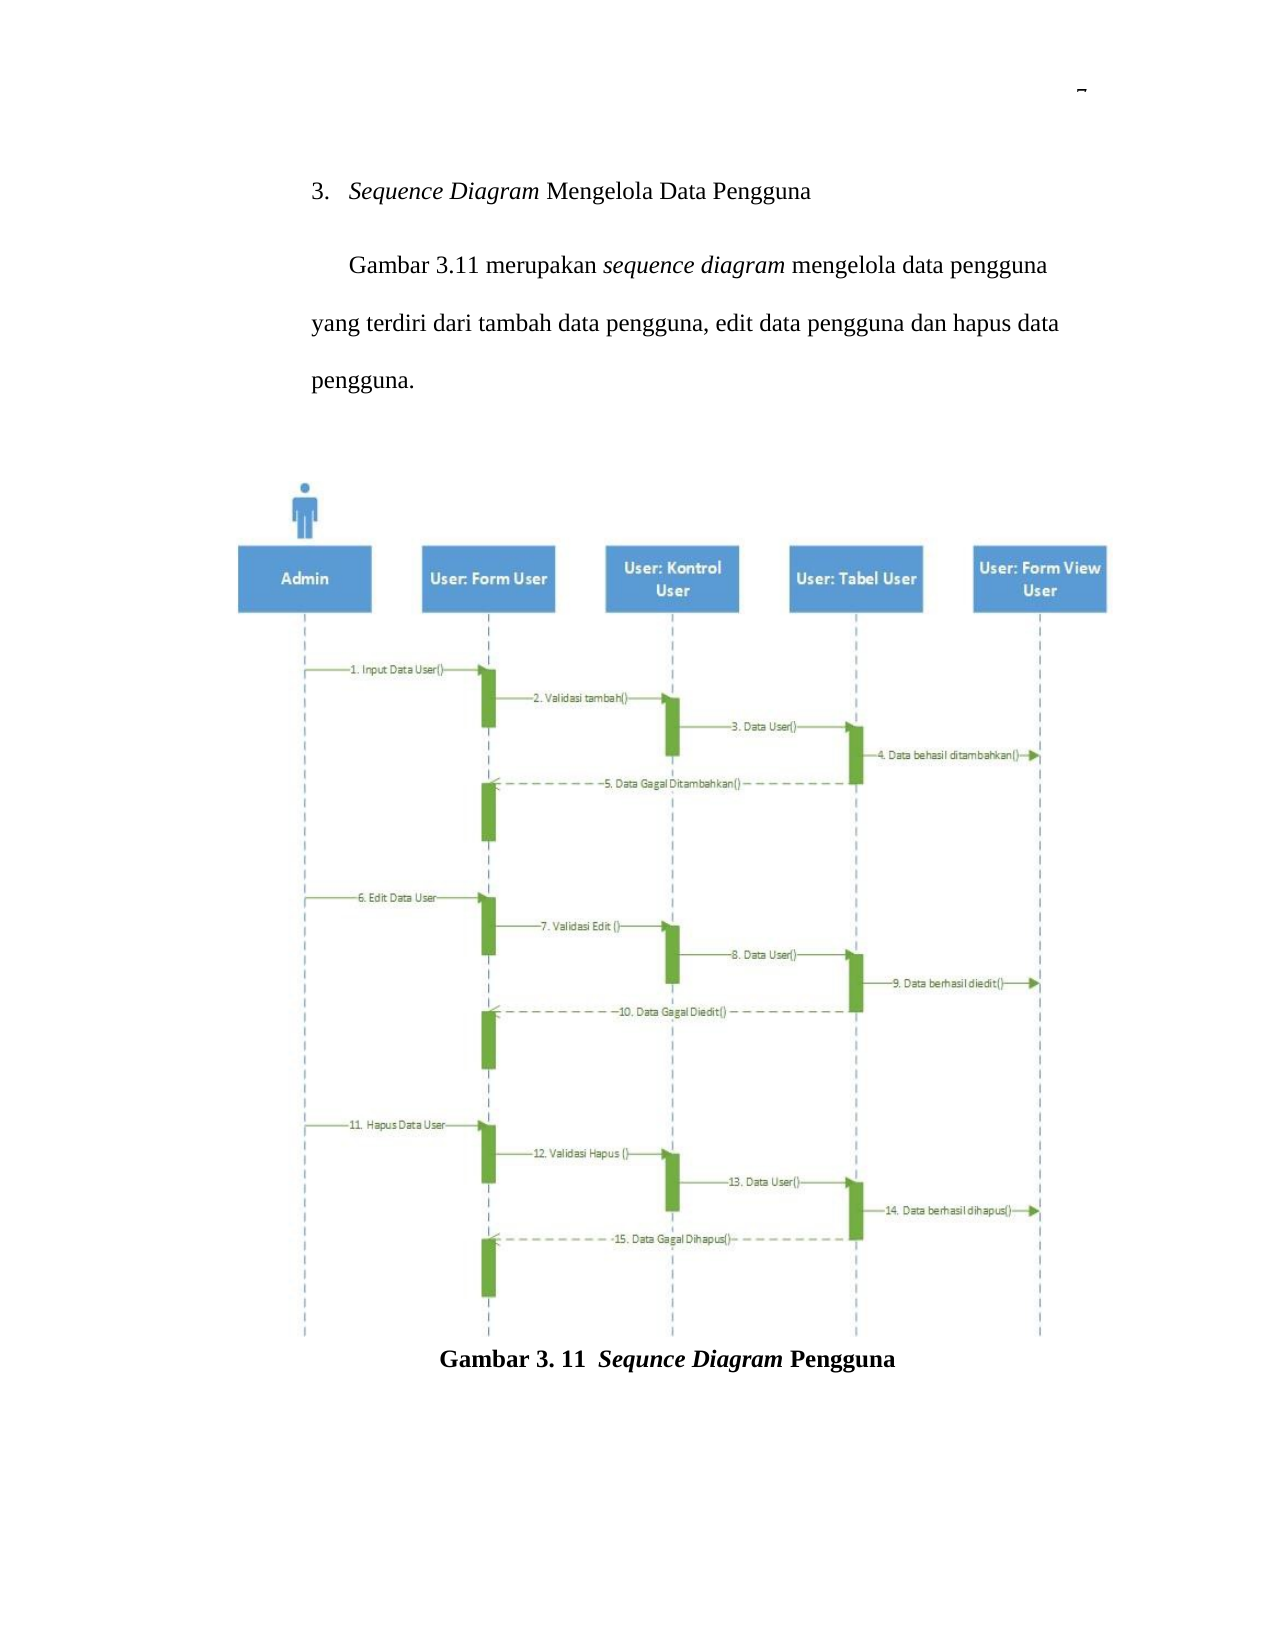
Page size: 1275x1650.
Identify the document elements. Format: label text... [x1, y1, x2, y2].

text Gambar 3.11 merupakan sequence diagram mengelola data pengguna yang terdiri dari tambah data pengguna, edit data pengguna dan hapus data pengguna. [311, 250, 1099, 394]
picture [236, 481, 1113, 1337]
list Sequence Diagram Mengelola Data Pengguna [311, 176, 1198, 205]
